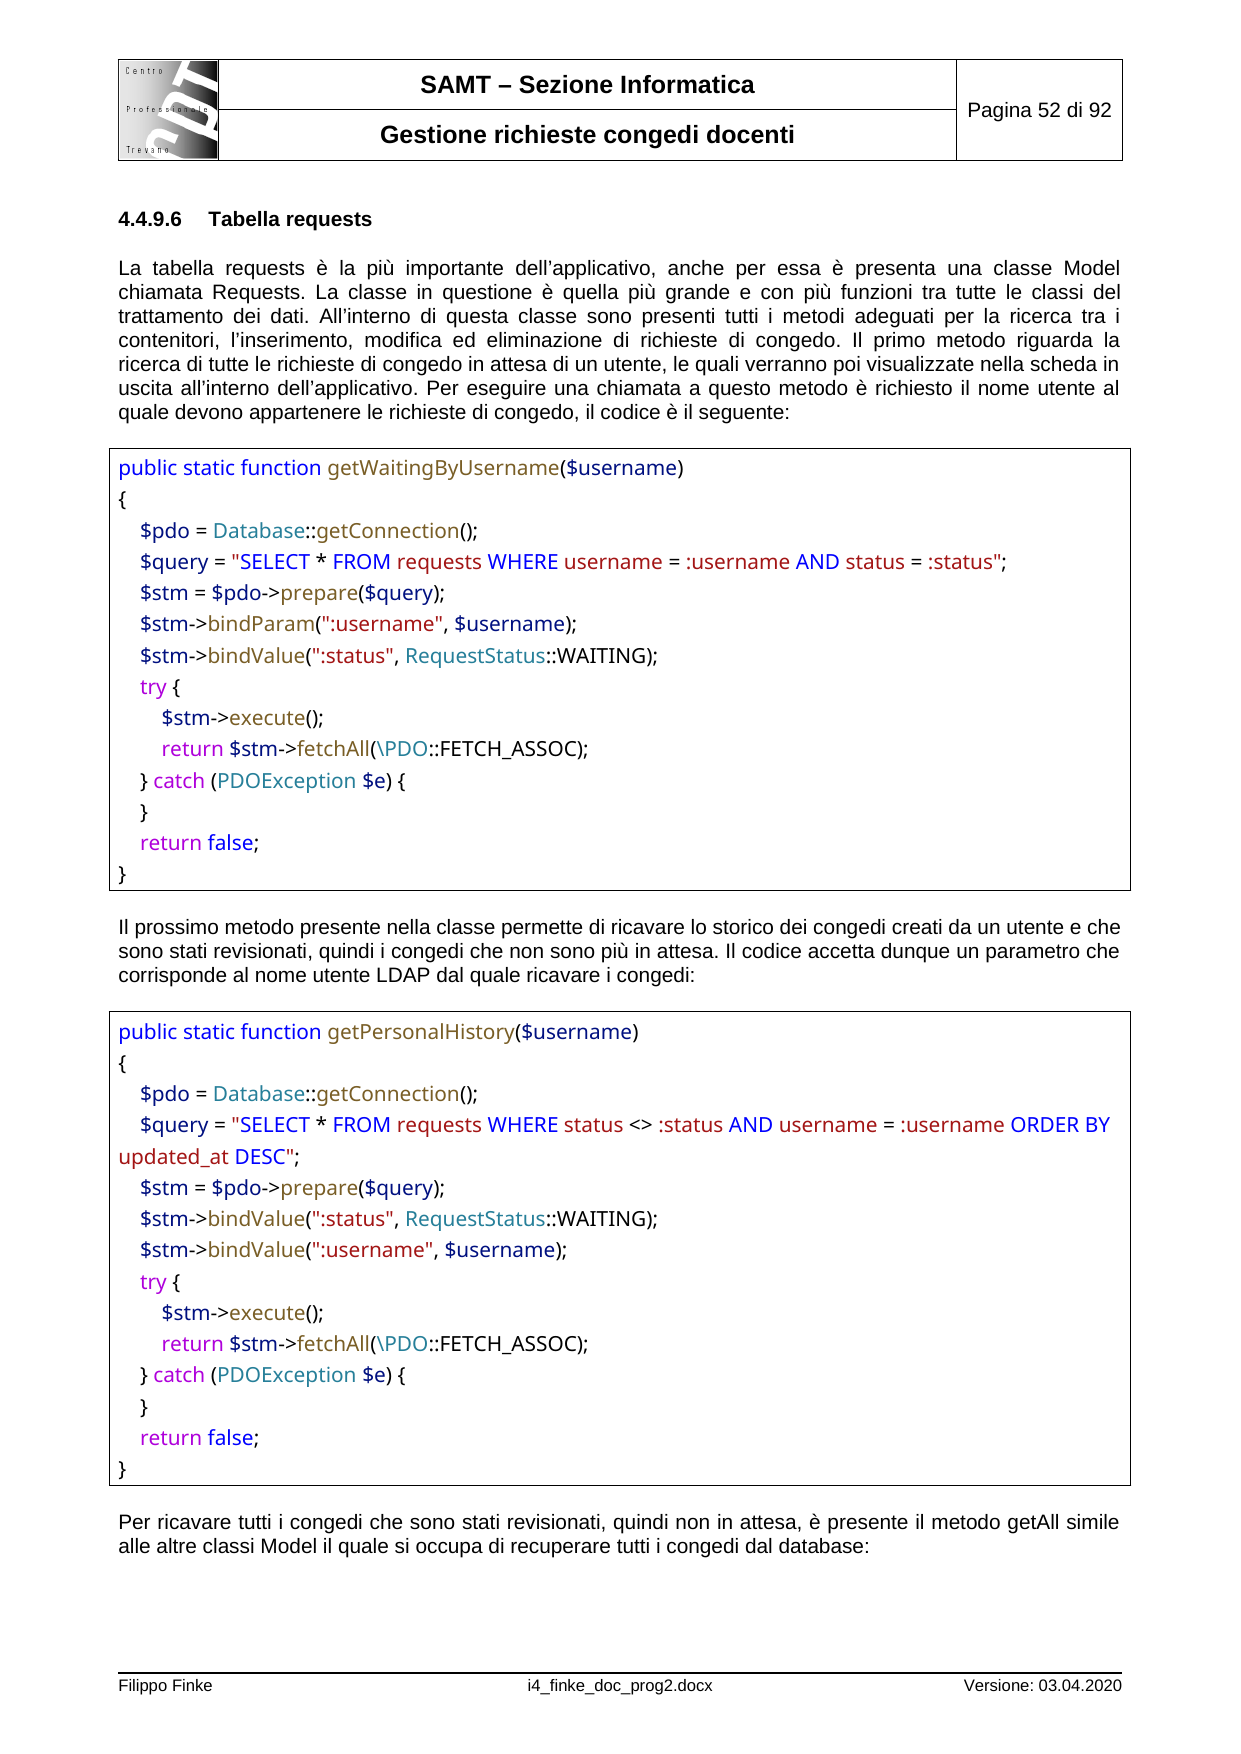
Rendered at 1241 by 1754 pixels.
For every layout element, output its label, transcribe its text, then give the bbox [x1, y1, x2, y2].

picture [118, 60, 218, 159]
text Per ricavare tutti i congedi che sono stati revisionati, quindi non in attesa, è presente il metodo getAll simile alle altre classi Model il quale si occupa di recuperare tutti i congedi dal database: [118, 1510, 1122, 1558]
text $stm->bindValue(":username", $username); [118, 1233, 1122, 1264]
text $stm->execute(); [118, 1295, 1122, 1327]
text Il prossimo metodo presente nella classe permette di ricavare lo storico dei congedi creati da un utente e che sono stati revisionati, quindi i congedi che non sono più in attesa. Il codice accetta dunque un parametro che corrisponde al nome utente LDAP dal quale ricavare i congedi: [118, 915, 1122, 987]
text $stm->bindValue(":status", RequestStatus::WAITING); [118, 1202, 1122, 1233]
text $stm->bindValue(":status", RequestStatus::WAITING); [118, 638, 1122, 669]
text return false; [118, 826, 1122, 854]
text public static function getWaitingByUsername($username) [110, 449, 1130, 482]
text $stm = $pdo->prepare($query); [118, 576, 1122, 607]
subtitle Tabella requests [118, 207, 1122, 231]
text } catch (PDOException $e) { [118, 763, 1122, 794]
text } [118, 794, 1122, 826]
text return false; [118, 1420, 1122, 1448]
text $stm->bindParam(":username", $username); [118, 607, 1122, 638]
text $query = "SELECT * FROM requests WHERE status <> :status AND username = :username ORDER BY updated_at DESC"; [118, 1108, 1122, 1170]
text $pdo = Database::getConnection(); [118, 1077, 1122, 1108]
text $stm = $pdo->prepare($query); [118, 1170, 1122, 1202]
text } [118, 1389, 1122, 1420]
text } catch (PDOException $e) { [118, 1358, 1122, 1389]
text { [118, 1045, 1122, 1077]
text $query = "SELECT * FROM requests WHERE username = :username AND status = :status"; [118, 544, 1122, 576]
text } [110, 1448, 1130, 1485]
text try { [118, 1264, 1122, 1295]
text } [110, 854, 1130, 890]
text La tabella requests è la più importante dell’applicativo, anche per essa è presenta una classe Model chiamata Requests. La classe in questione è quella più grande e con più funzioni tra tutte le classi del trattamento dei dati. All’interno di questa classe sono presenti tutti i metodi adeguati per la ricerca tra i contenitori, l’inserimento, modifica ed eliminazione di richieste di congedo. Il primo metodo riguarda la ricerca di tutte le richieste di congedo in attesa di un utente, le quali verranno poi visualizzate nella scheda in uscita all’interno dell’applicativo. Per eseguire una chiamata a questo metodo è richiesto il nome utente al quale devono appartenere le richieste di congedo, il codice è il seguente: [118, 256, 1122, 423]
text $pdo = Database::getConnection(); [118, 513, 1122, 544]
text $stm->execute(); [118, 701, 1122, 732]
text return $stm->fetchAll(\PDO::FETCH_ASSOC); [118, 1327, 1122, 1358]
text try { [118, 669, 1122, 701]
text { [118, 482, 1122, 513]
text return $stm->fetchAll(\PDO::FETCH_ASSOC); [118, 732, 1122, 763]
text public static function getPersonalHistory($username) [110, 1012, 1130, 1045]
